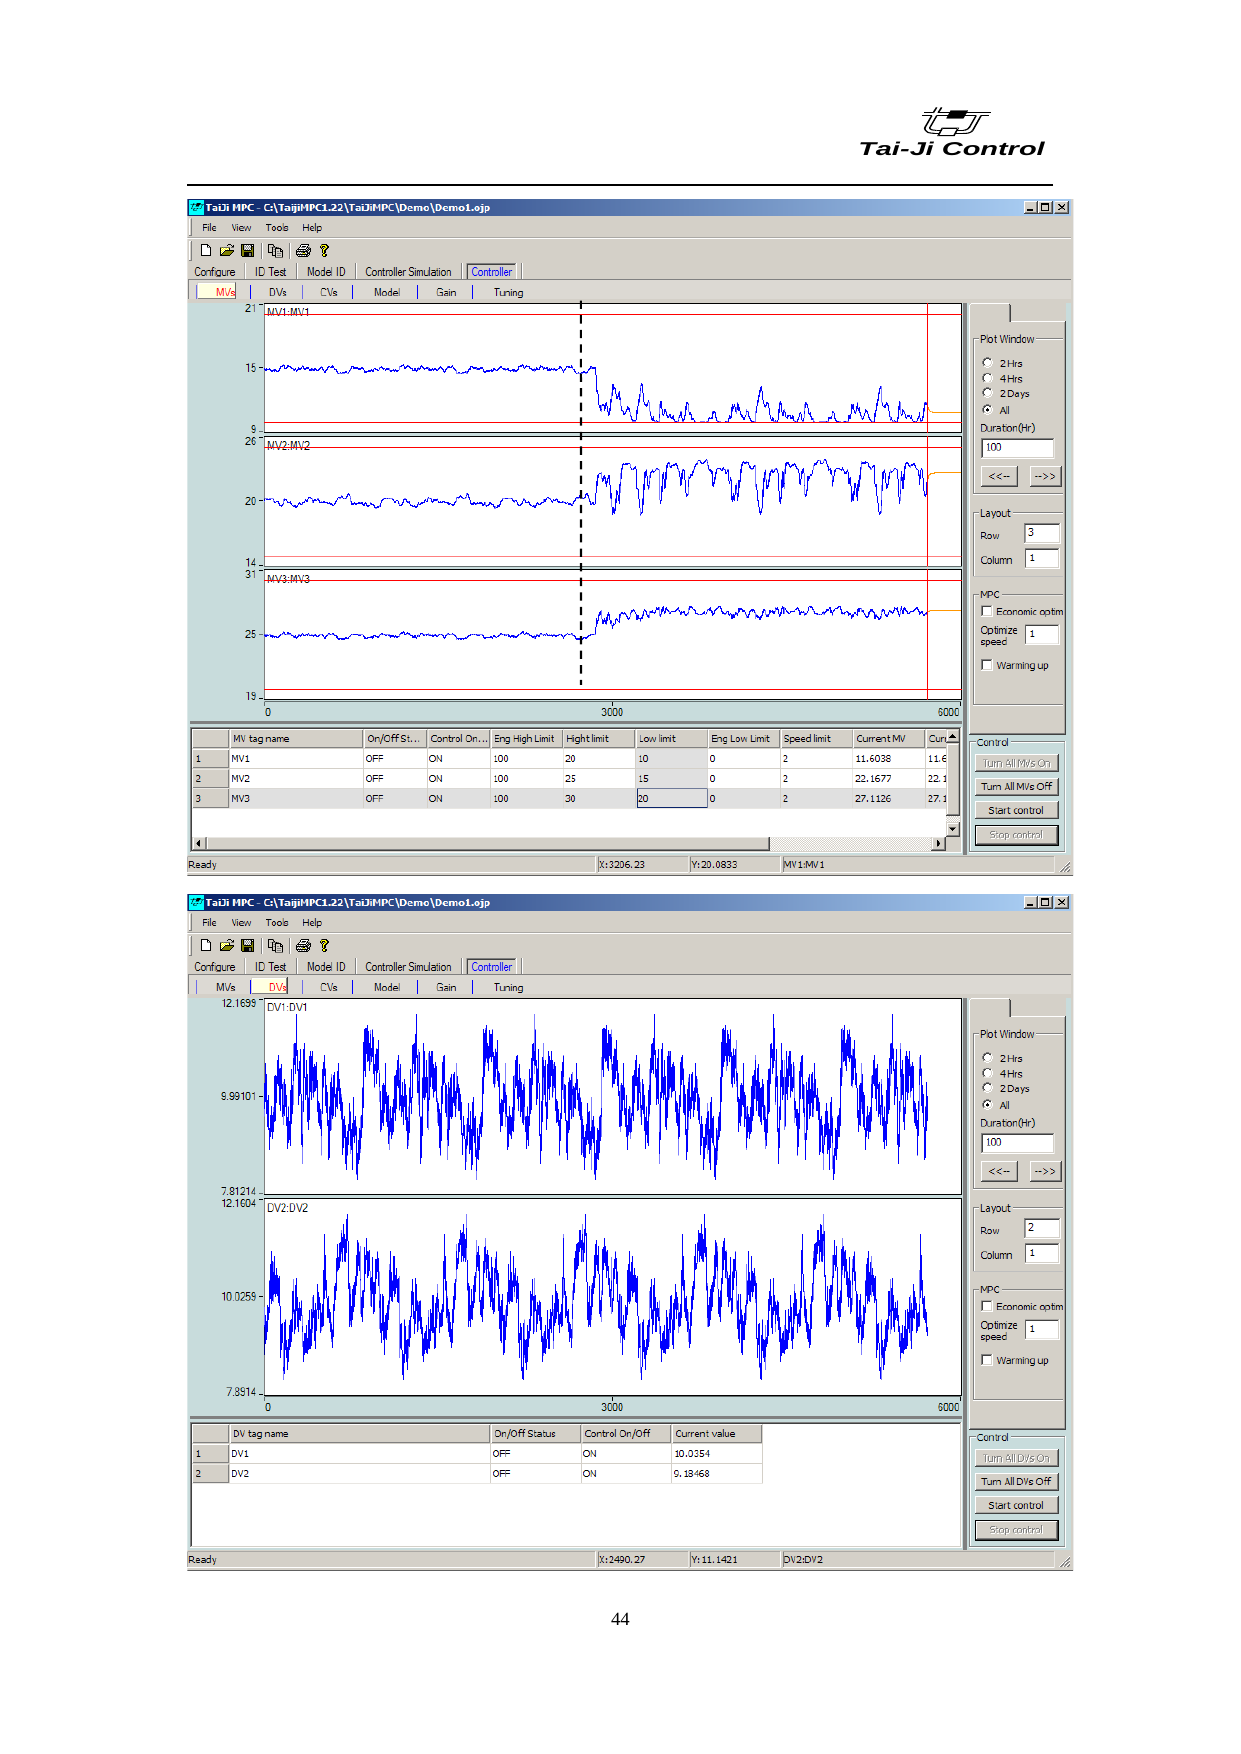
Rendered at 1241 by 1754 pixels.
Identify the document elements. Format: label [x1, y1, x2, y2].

picture [187, 199, 1074, 876]
picture [187, 894, 1074, 1571]
